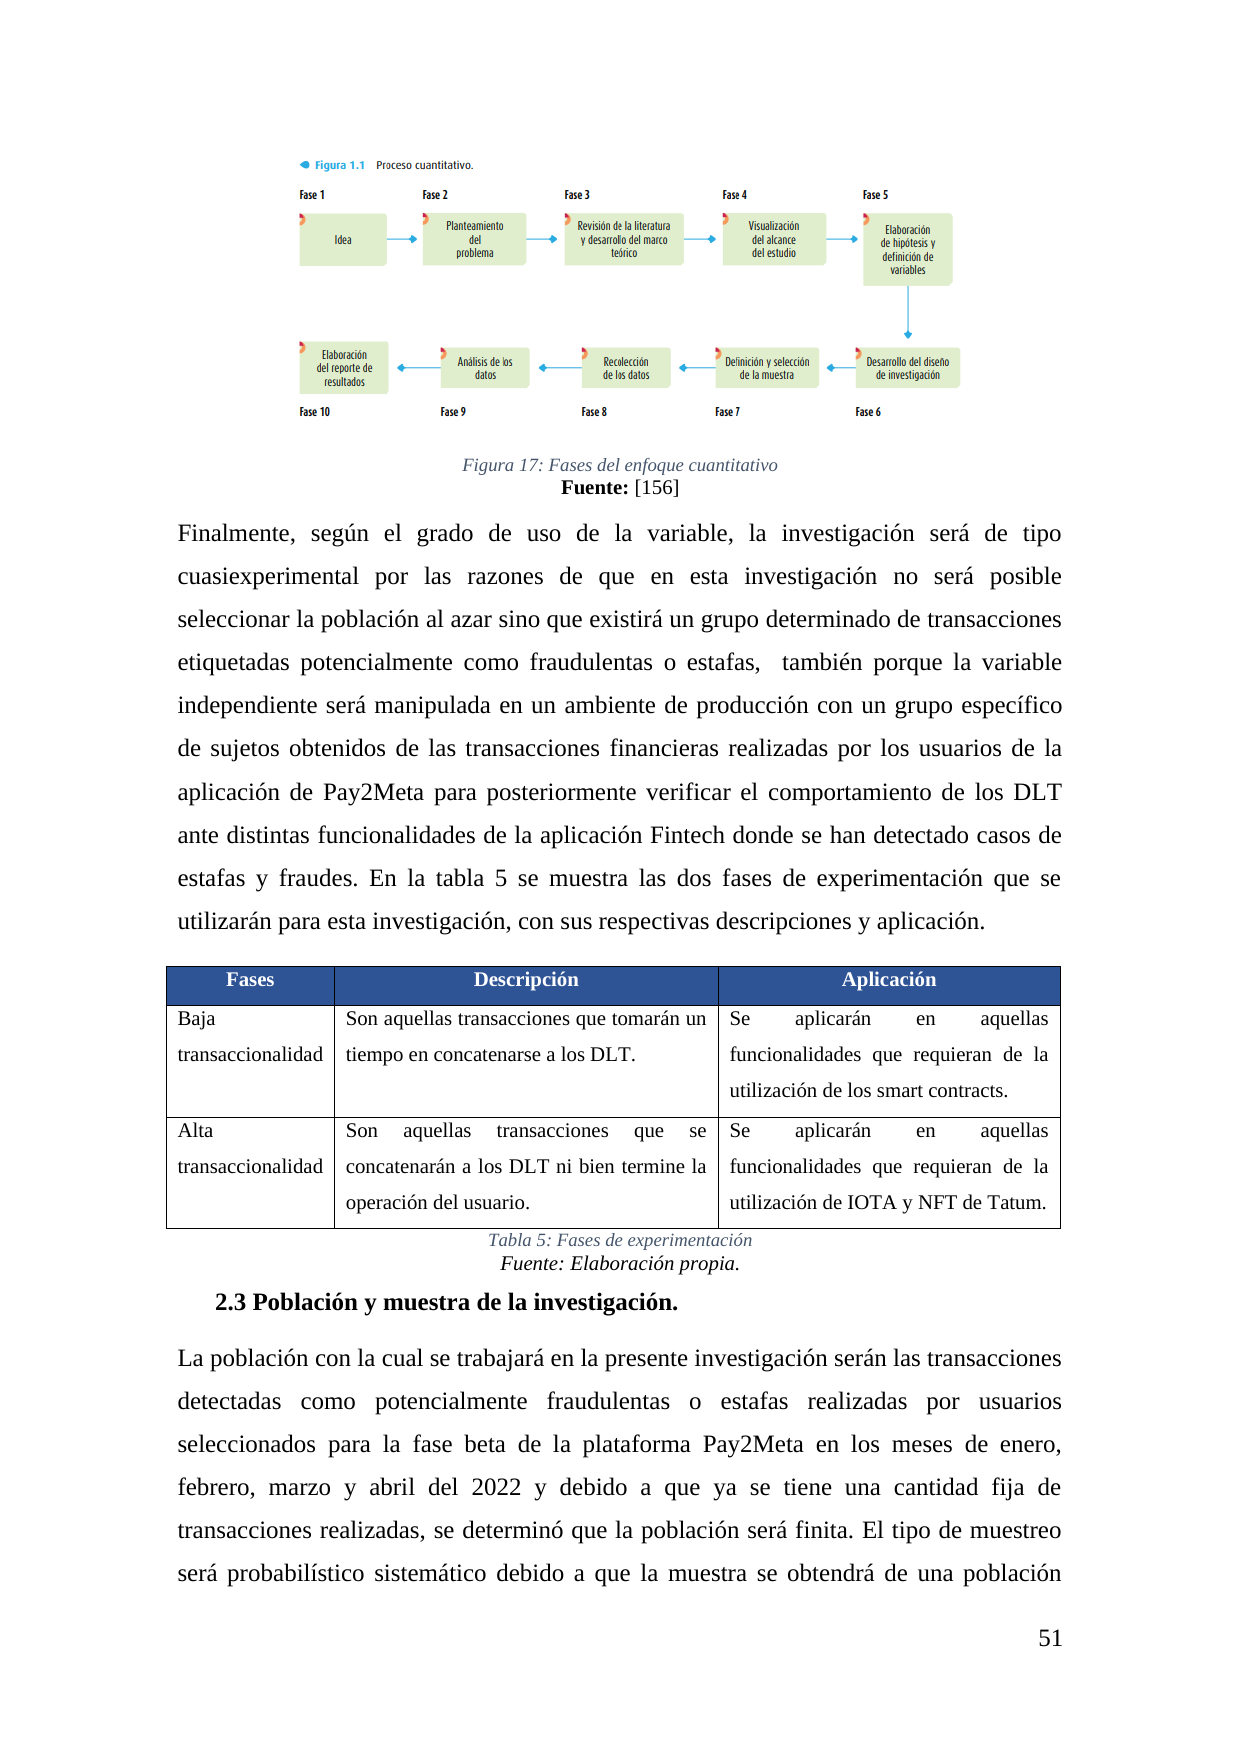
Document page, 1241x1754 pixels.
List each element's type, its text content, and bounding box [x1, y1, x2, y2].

table_header Aplicación [719, 967, 1060, 1005]
list Población y muestra de la investigación. [215, 1287, 1063, 1316]
table_cell Alta transaccionalidad [167, 1118, 334, 1228]
table_header Descripción [335, 967, 718, 1005]
table_header Fases [167, 967, 334, 1005]
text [177, 1343, 1063, 1587]
table_cell Se aplicarán en aquellas funcionalidades que requieran de la utilización de IOTA y NFT de Tatum. [719, 1118, 1060, 1228]
table_cell Son aquellas transacciones que tomarán un tiempo en concatenarse a los DLT. [335, 1006, 718, 1117]
table_cell Se aplicarán en aquellas funcionalidades que requieran de la utilización de los smart contracts. [719, 1006, 1060, 1117]
picture [271, 147, 969, 435]
text Fuente: Elaboración propia. [177, 1251, 1063, 1275]
text Finalmente, según el grado de uso de la variable, la investigación será de tipo cuasiexperimental por las razones de que en esta investigación no será posible seleccionar la población al azar sino que existirá un grupo determinado de transacciones etiquetadas potencialmente como fraudulentas o estafas, también porque la variable independiente será manipulada en un ambiente de producción con un grupo específico de sujetos obtenidos de las transacciones financieras realizadas por los usuarios de la aplicación de Pay2Meta para posteriormente verificar el comportamiento de los DLT ante distintas funcionalidades de la aplicación Fintech donde se han detectado casos de estafas y fraudes. En la tabla 5 se muestra las dos fases de experimentación que se utilizarán para esta investigación, con sus respectivas descripciones y aplicación. [177, 518, 1063, 935]
text Fuente: [177, 475, 1063, 499]
table_cell Son aquellas transacciones que se concatenarán a los DLT ni bien termine la operación del usuario. [335, 1118, 718, 1228]
table_cell Baja transaccionalidad [167, 1006, 334, 1117]
